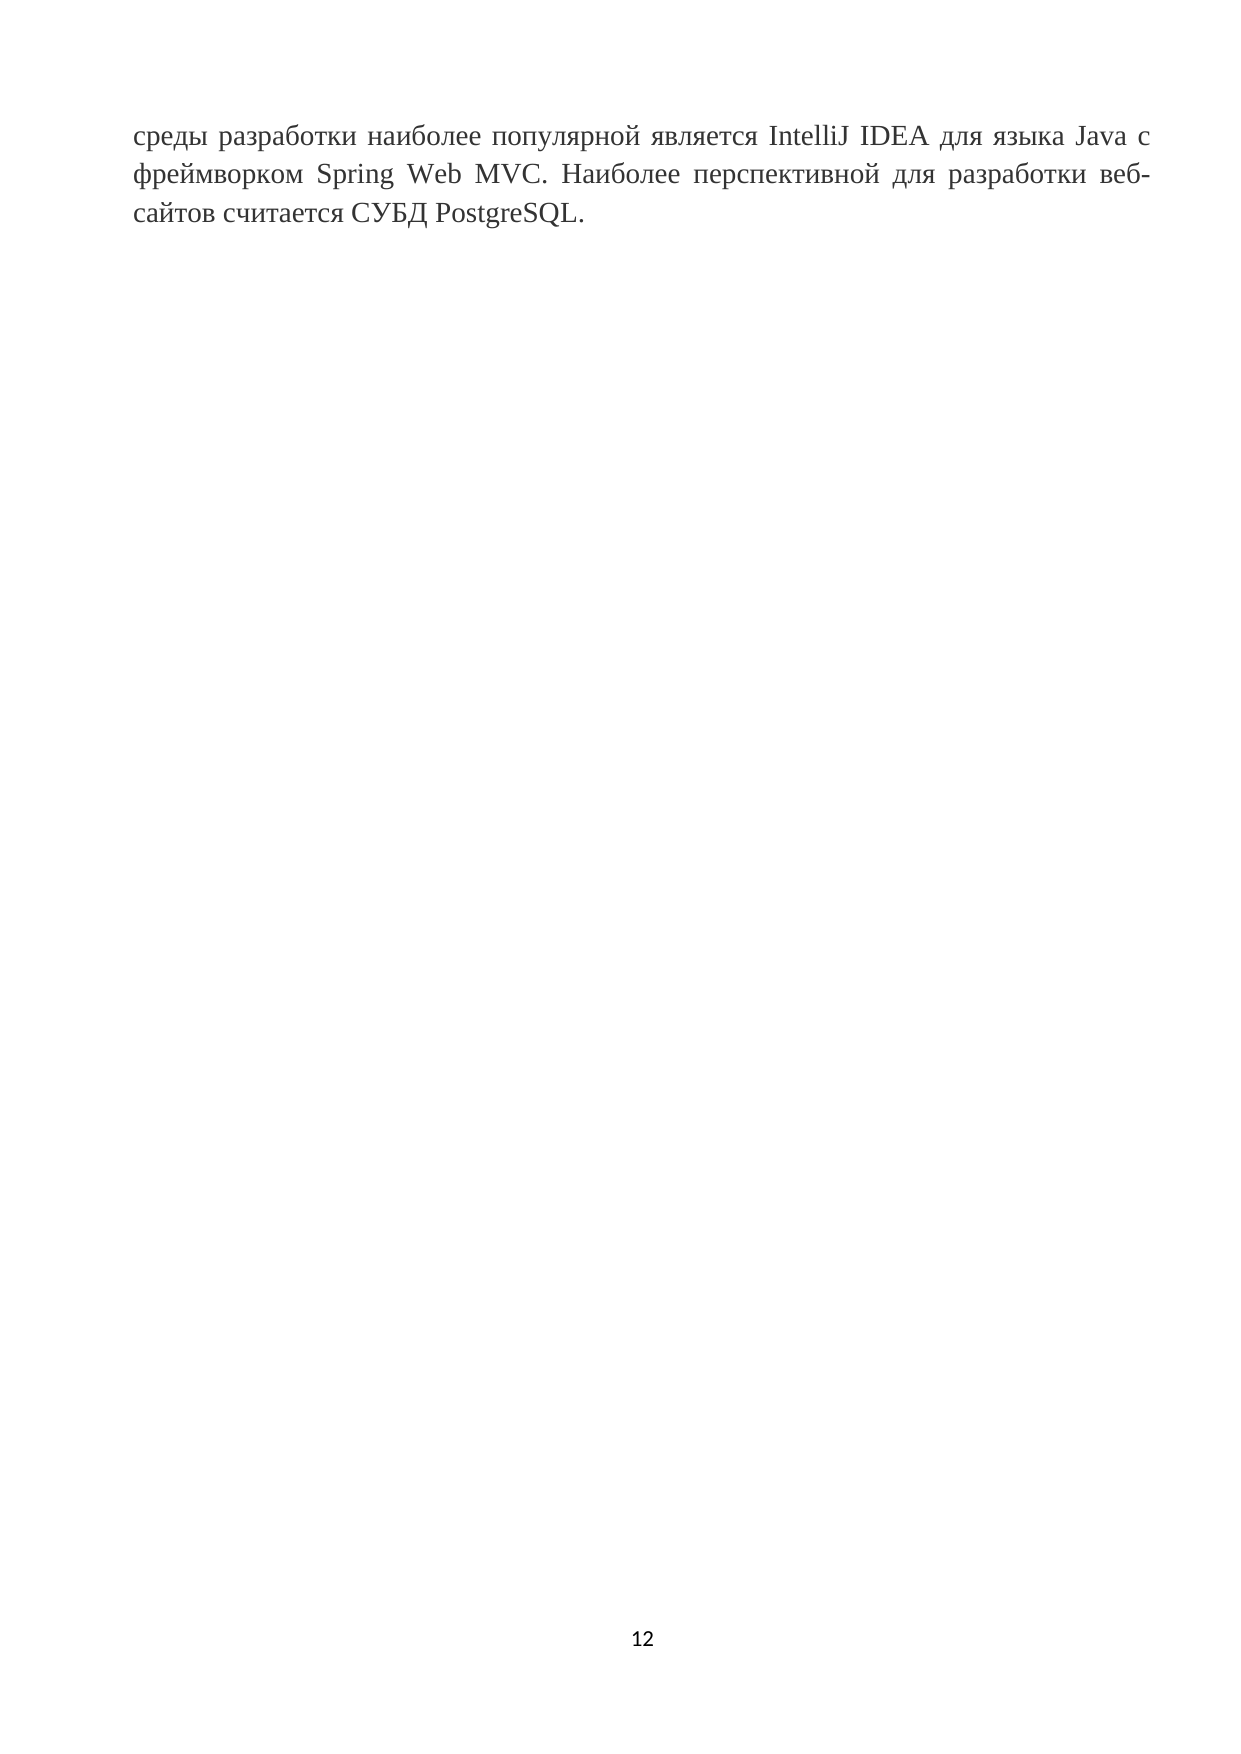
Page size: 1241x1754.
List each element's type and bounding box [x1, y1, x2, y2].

text [133, 118, 1152, 229]
